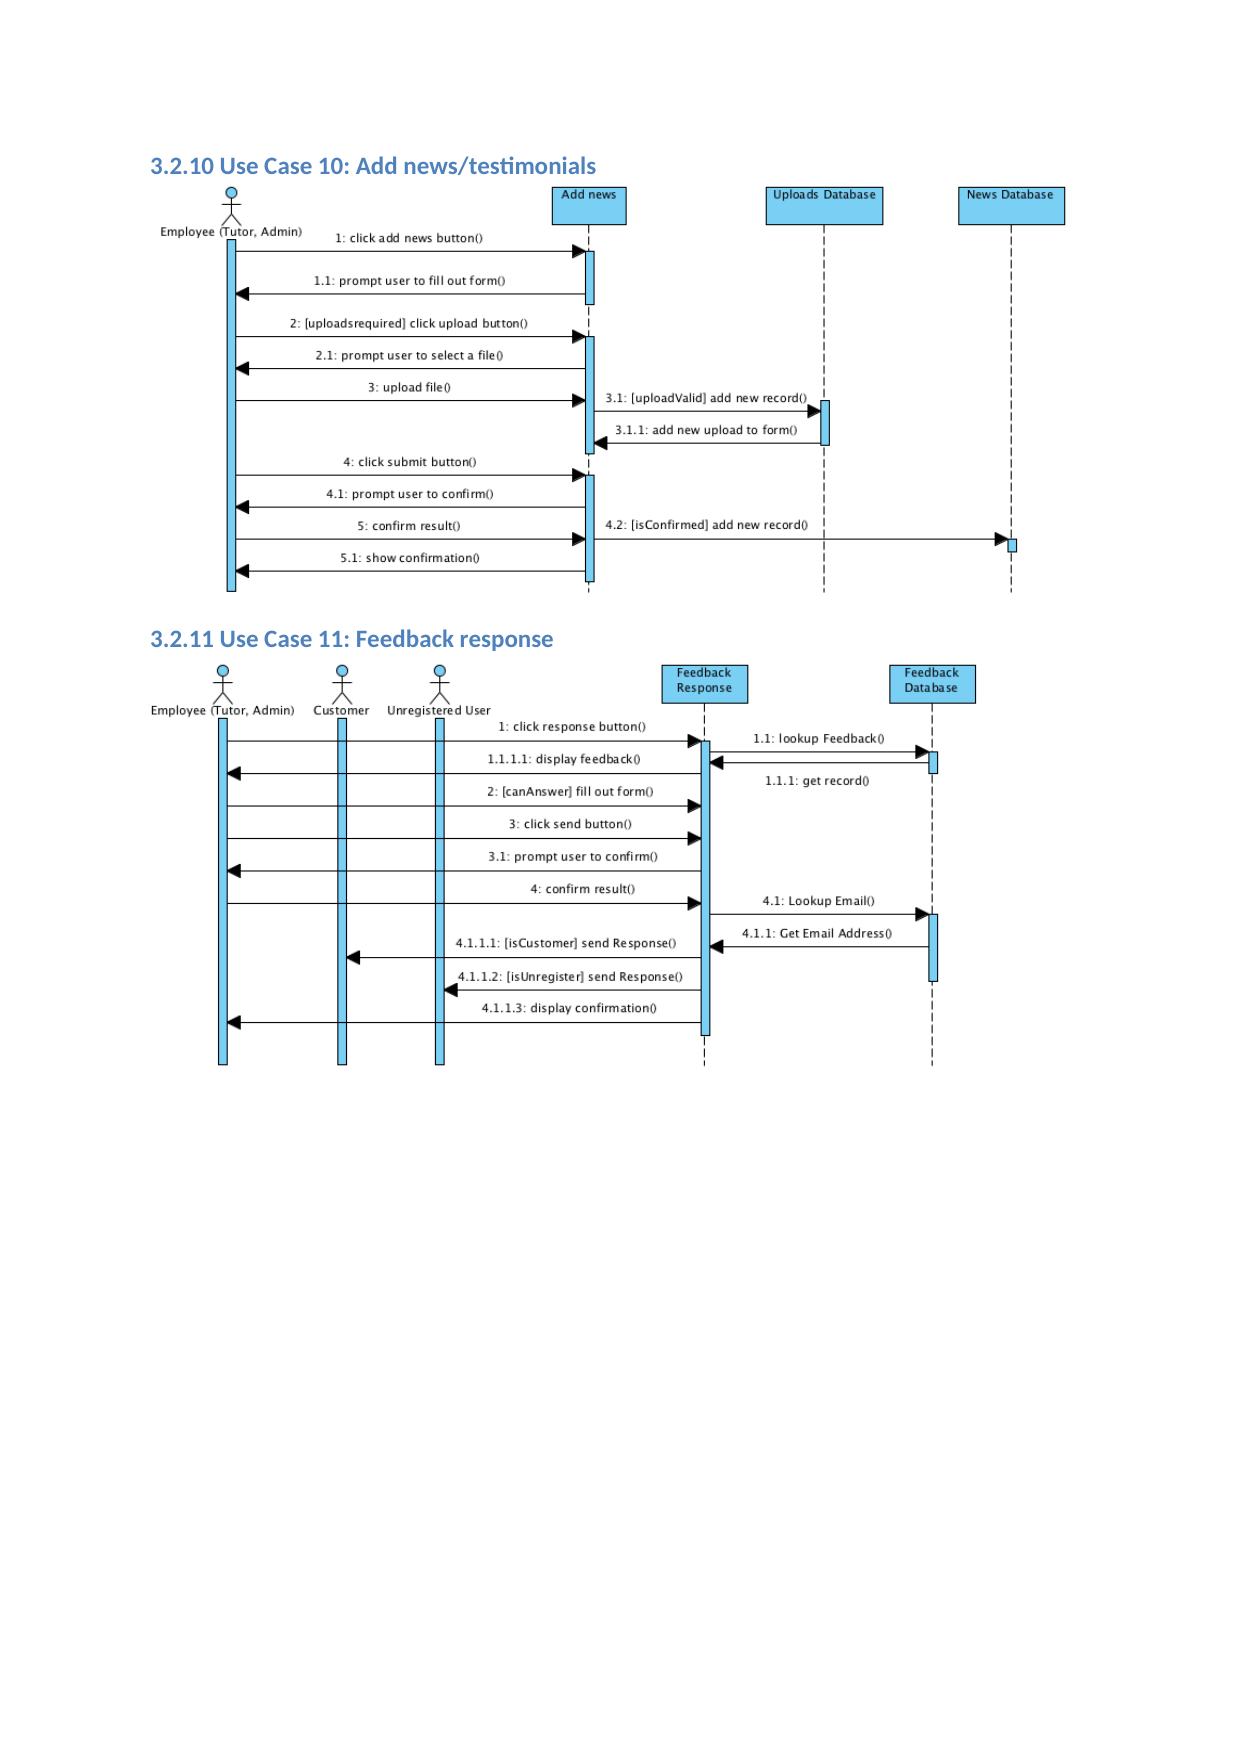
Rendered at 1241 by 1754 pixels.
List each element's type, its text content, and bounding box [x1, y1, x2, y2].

picture [150, 180, 1088, 603]
subtitle 3.2.10 Use Case 10: Add news/testimonials [150, 150, 1090, 181]
picture [150, 653, 985, 1087]
subtitle 3.2.11 Use Case 11: Feedback response [150, 623, 1090, 654]
